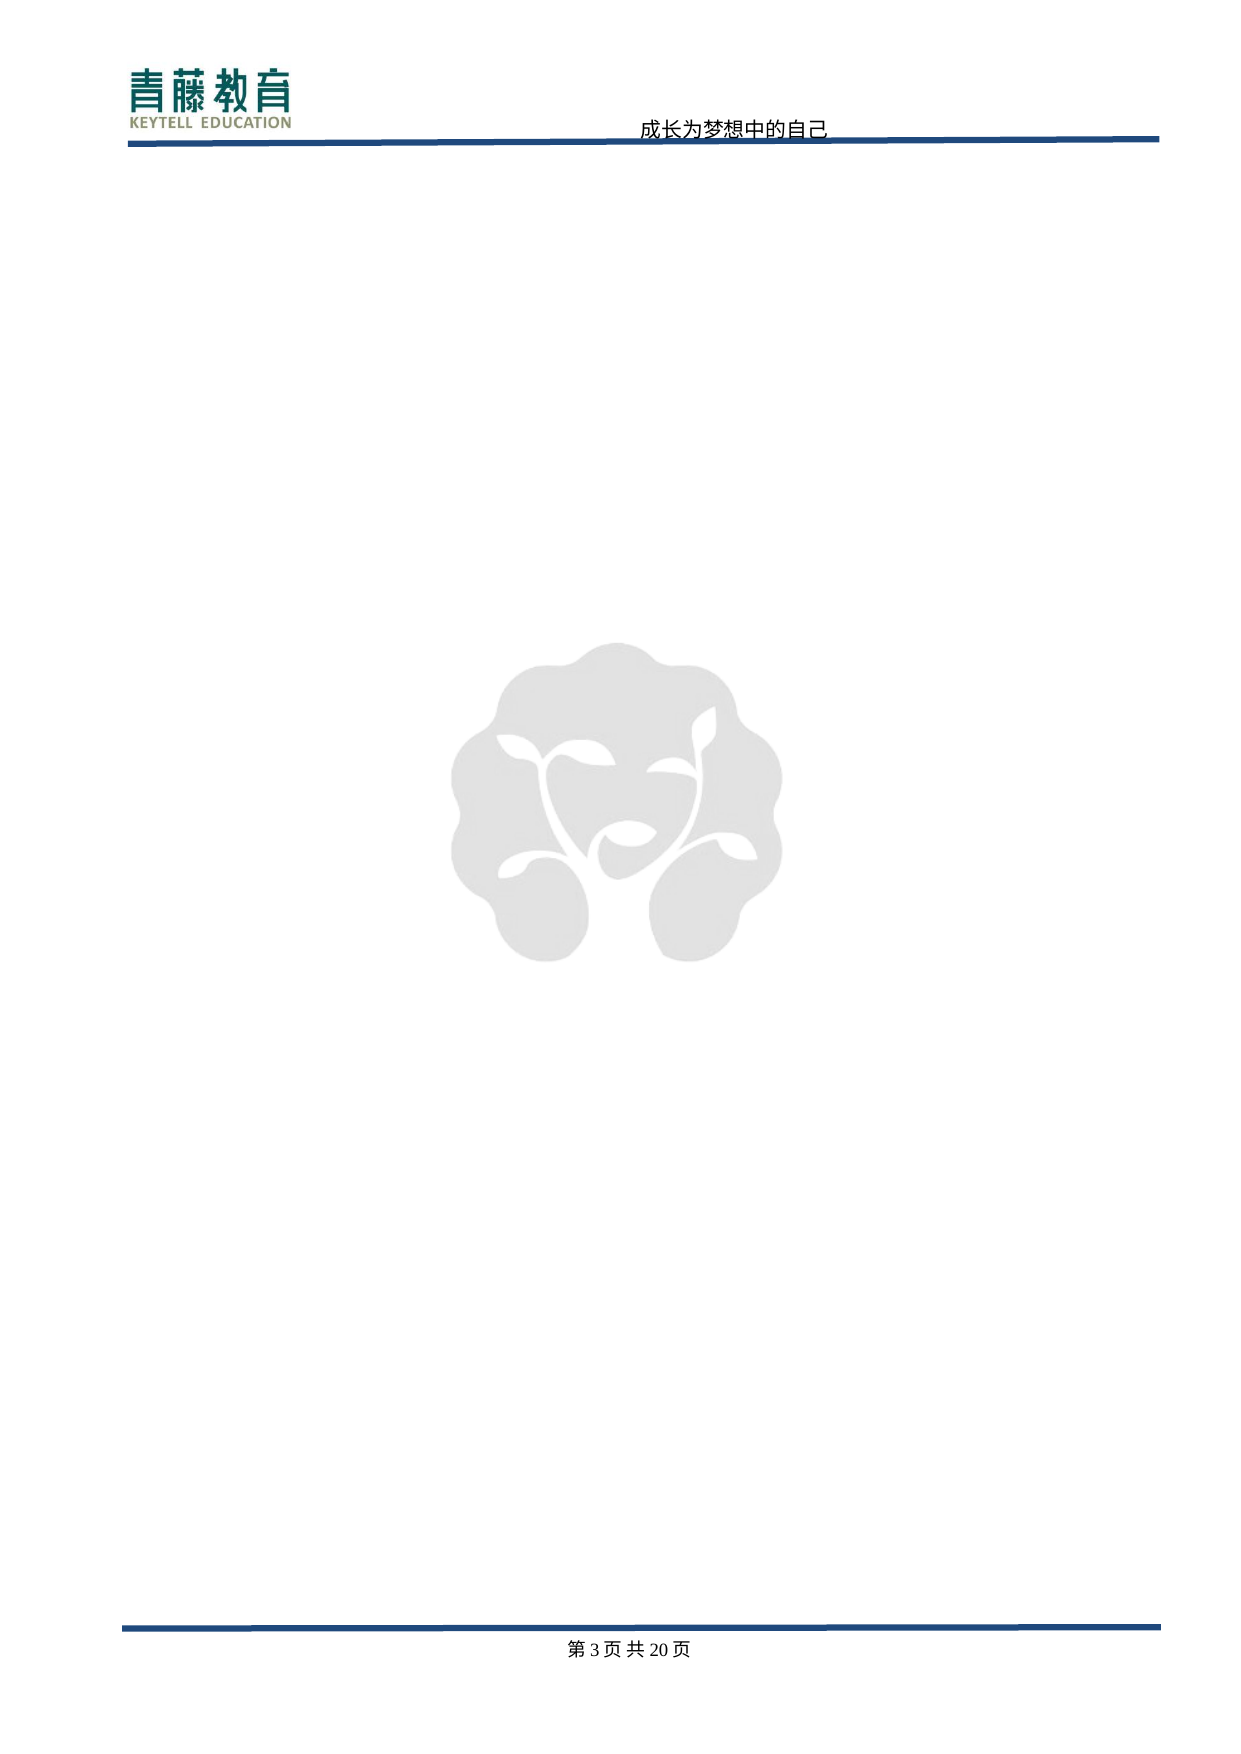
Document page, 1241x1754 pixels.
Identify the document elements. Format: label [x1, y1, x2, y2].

picture [113, 51, 303, 134]
